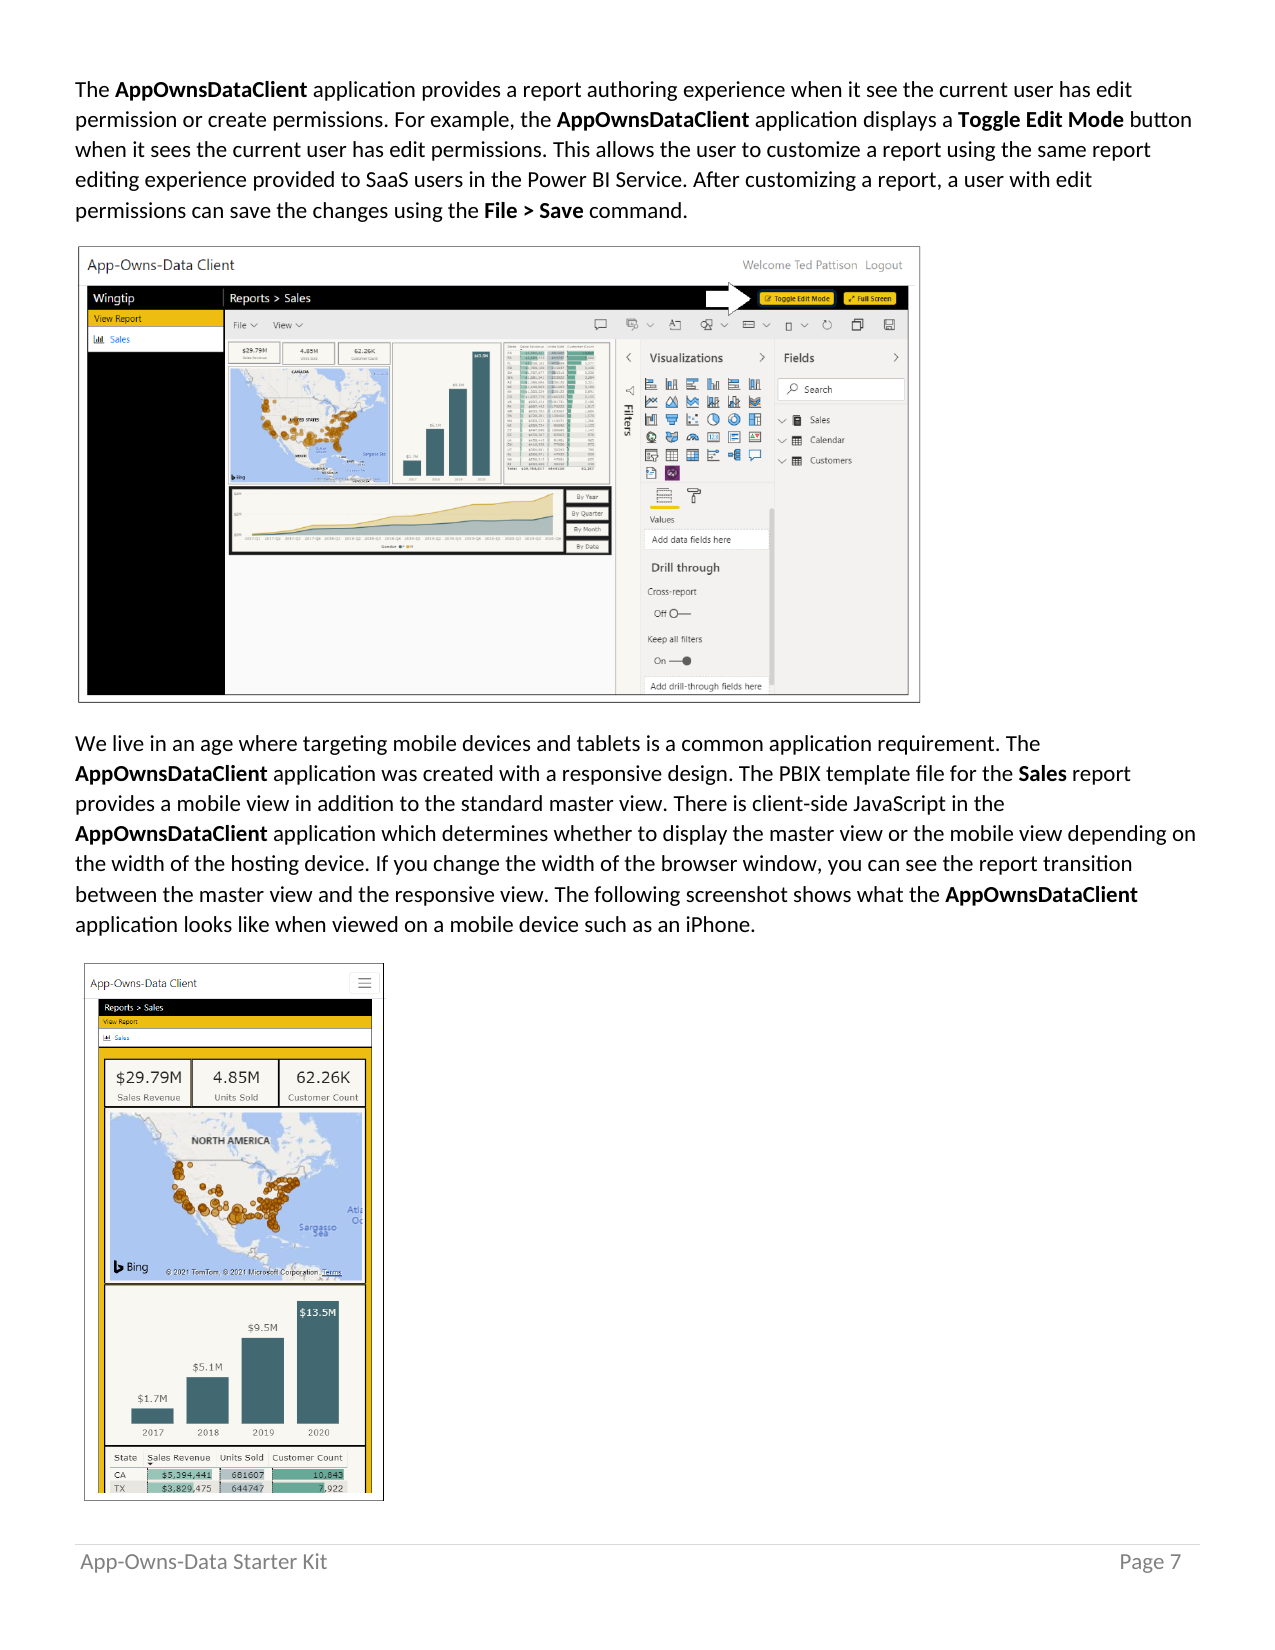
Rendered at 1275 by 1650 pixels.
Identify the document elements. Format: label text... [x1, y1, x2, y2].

picture [75, 242, 930, 710]
text We live in an age where targeting mobile devices and tablets is a common application requirement. The AppOwnsDataClient application was created with a responsive design. The PBIX template file for the Sales report provides a mobile view in addition to the standard master view. There is client-side JavaScript in the AppOwnsDataClient application which determines whether to display the master view or the mobile view depending on the width of the hosting device. If you change the width of the browser window, you can see the report transition between the master view and the responsive view. The following screenshot shows what the AppOwnsDataClient application looks like when viewed on a mobile device such as an iPhone. [75, 729, 1200, 938]
picture [75, 956, 395, 1511]
text The AppOwnsDataClient application provides a report authoring experience when it see the current user has edit permission or create permissions. For example, the AppOwnsDataClient application displays a Toggle Edit Mode button when it sees the current user has edit permissions. This allows the user to customize a report using the same report editing experience provided to SaaS users in the Power BI Service. After customizing a report, a user with edit permissions can save the changes using the File > Save command. [75, 75, 1200, 224]
